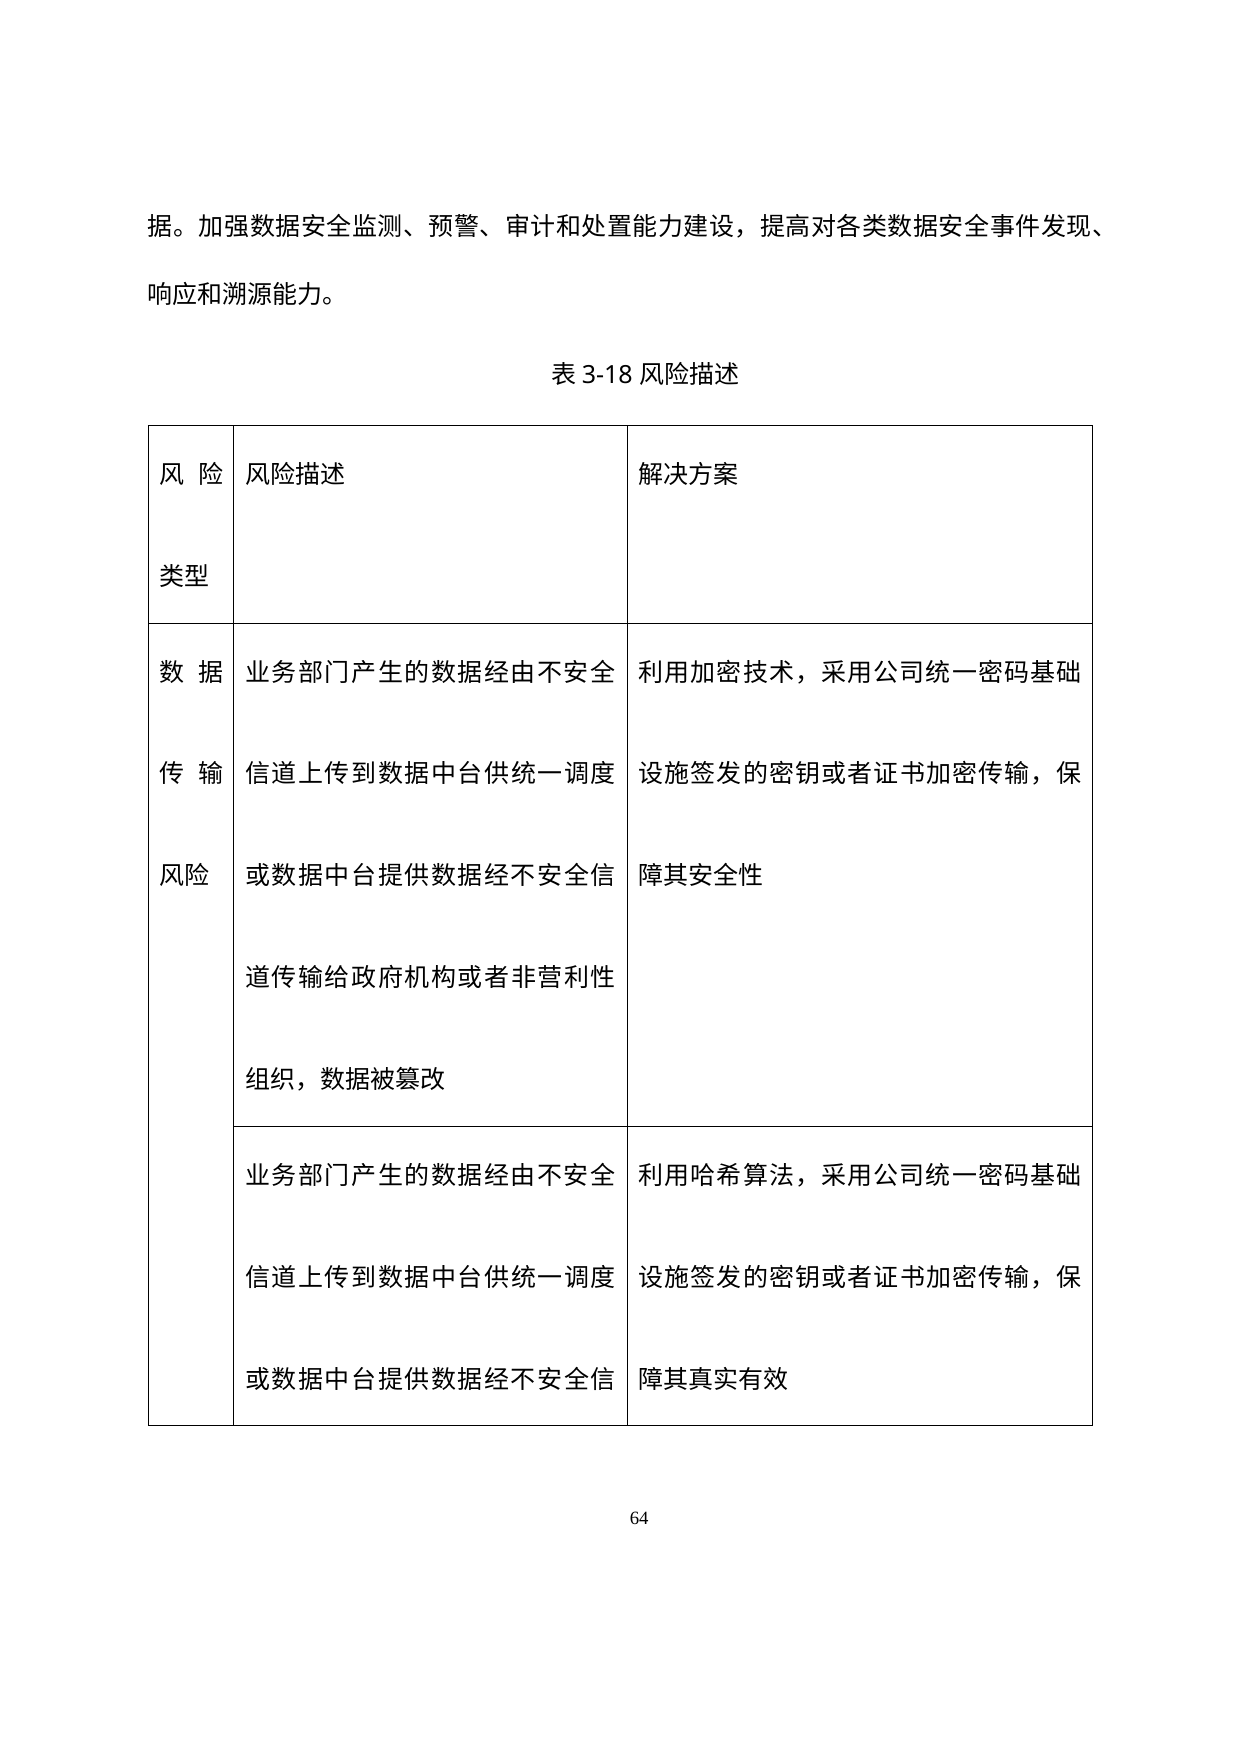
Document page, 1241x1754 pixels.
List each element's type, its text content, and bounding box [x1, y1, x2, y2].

table_cell 业务部门产生的数据经由不安全信道上传到数据中台供统一调度或数据中台提供数据经不安全信道传输给政府机构或者非营利性组织，数据被篡改 [234, 624, 627, 1126]
table_cell 利用加密技术，采用公司统一密码基础设施签发的密钥或者证书加密传输，保障其安全性 [628, 624, 1092, 1126]
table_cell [234, 1127, 627, 1425]
table_header 解决方案 [628, 426, 1092, 623]
table_header 风险描述 [234, 426, 627, 623]
table_cell 数据传输风险 [149, 624, 233, 1425]
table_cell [628, 1127, 1092, 1425]
table_header 风险类型 [149, 426, 233, 623]
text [148, 191, 1092, 327]
text 表 3-18 风险描述 [148, 339, 1092, 407]
